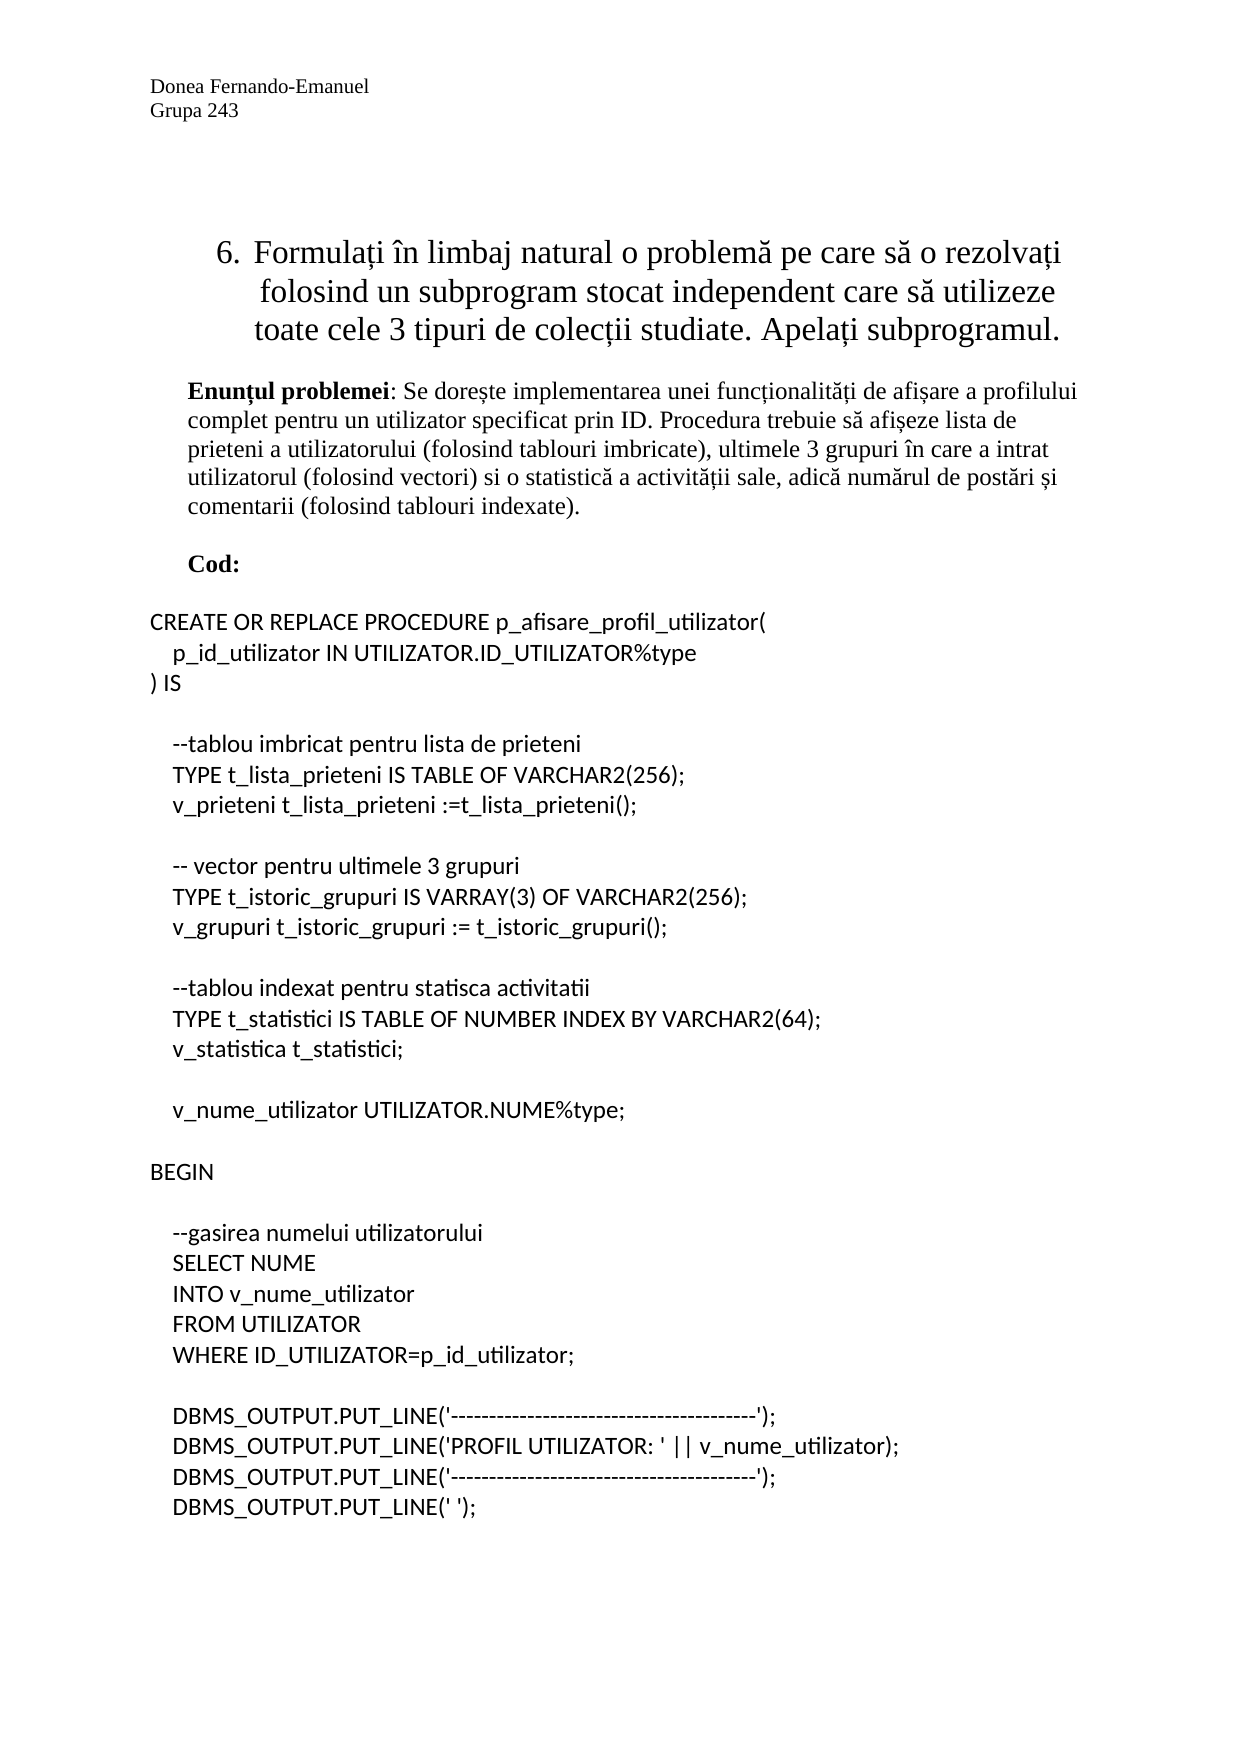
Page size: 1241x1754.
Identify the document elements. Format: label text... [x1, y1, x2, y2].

text DBMS_OUTPUT.PUT_LINE(' '); [150, 1491, 1090, 1522]
text CREATE OR REPLACE PROCEDURE p_afisare_profil_utilizator( [150, 606, 1090, 637]
text WHERE ID_UTILIZATOR=p_id_utilizator; [150, 1339, 1090, 1369]
text v_nume_utilizator UTILIZATOR.NUME%type; [150, 1094, 1090, 1125]
text Cod: [187, 549, 1090, 577]
text ) IS [150, 667, 1090, 698]
text DBMS_OUTPUT.PUT_LINE('PROFIL UTILIZATOR: ' || v_nume_utilizator); [150, 1430, 1090, 1461]
text -- vector pentru ultimele 3 grupuri [150, 850, 1090, 881]
text p_id_utilizator IN UTILIZATOR.ID_UTILIZATOR%type [150, 637, 1090, 667]
text SELECT NUME [150, 1247, 1090, 1278]
text v_prieteni t_lista_prieteni :=t_lista_prieteni(); [150, 789, 1090, 820]
text v_statistica t_statistici; [150, 1033, 1090, 1064]
text --tablou indexat pentru statisca activitatii [150, 972, 1090, 1003]
subtitle Formulați în limbaj natural o problemă pe care să o rezolvați folosind un subprogram stocat independent care să utilizeze toate cele 3 tipuri de colecții studiate. Apelați subprogramul. [187, 232, 1090, 347]
text v_grupuri t_istoric_grupuri := t_istoric_grupuri(); [150, 911, 1090, 942]
text --tablou imbricat pentru lista de prieteni [150, 728, 1090, 759]
text INTO v_nume_utilizator [150, 1278, 1090, 1308]
text TYPE t_lista_prieteni IS TABLE OF VARCHAR2(256); [150, 759, 1090, 789]
text --gasirea numelui utilizatorului [150, 1217, 1090, 1247]
text DBMS_OUTPUT.PUT_LINE('----------------------------------------'); [150, 1400, 1090, 1430]
text FROM UTILIZATOR [150, 1308, 1090, 1339]
text Enunțul problemei: Se dorește implementarea unei funcționalități de afișare a profilului complet pentru un utilizator specificat prin ID. Procedura trebuie să afișeze lista de prieteni a utilizatorului (folosind tablouri imbricate), ultimele 3 grupuri în care a intrat utilizatorul (folosind vectori) si o statistică a activității sale, adică numărul de postări și comentarii (folosind tablouri indexate). [187, 376, 1090, 520]
text TYPE t_istoric_grupuri IS VARRAY(3) OF VARCHAR2(256); [150, 881, 1090, 911]
text BEGIN [150, 1156, 1090, 1186]
text TYPE t_statistici IS TABLE OF NUMBER INDEX BY VARCHAR2(64); [150, 1003, 1090, 1033]
text DBMS_OUTPUT.PUT_LINE('----------------------------------------'); [150, 1461, 1090, 1491]
